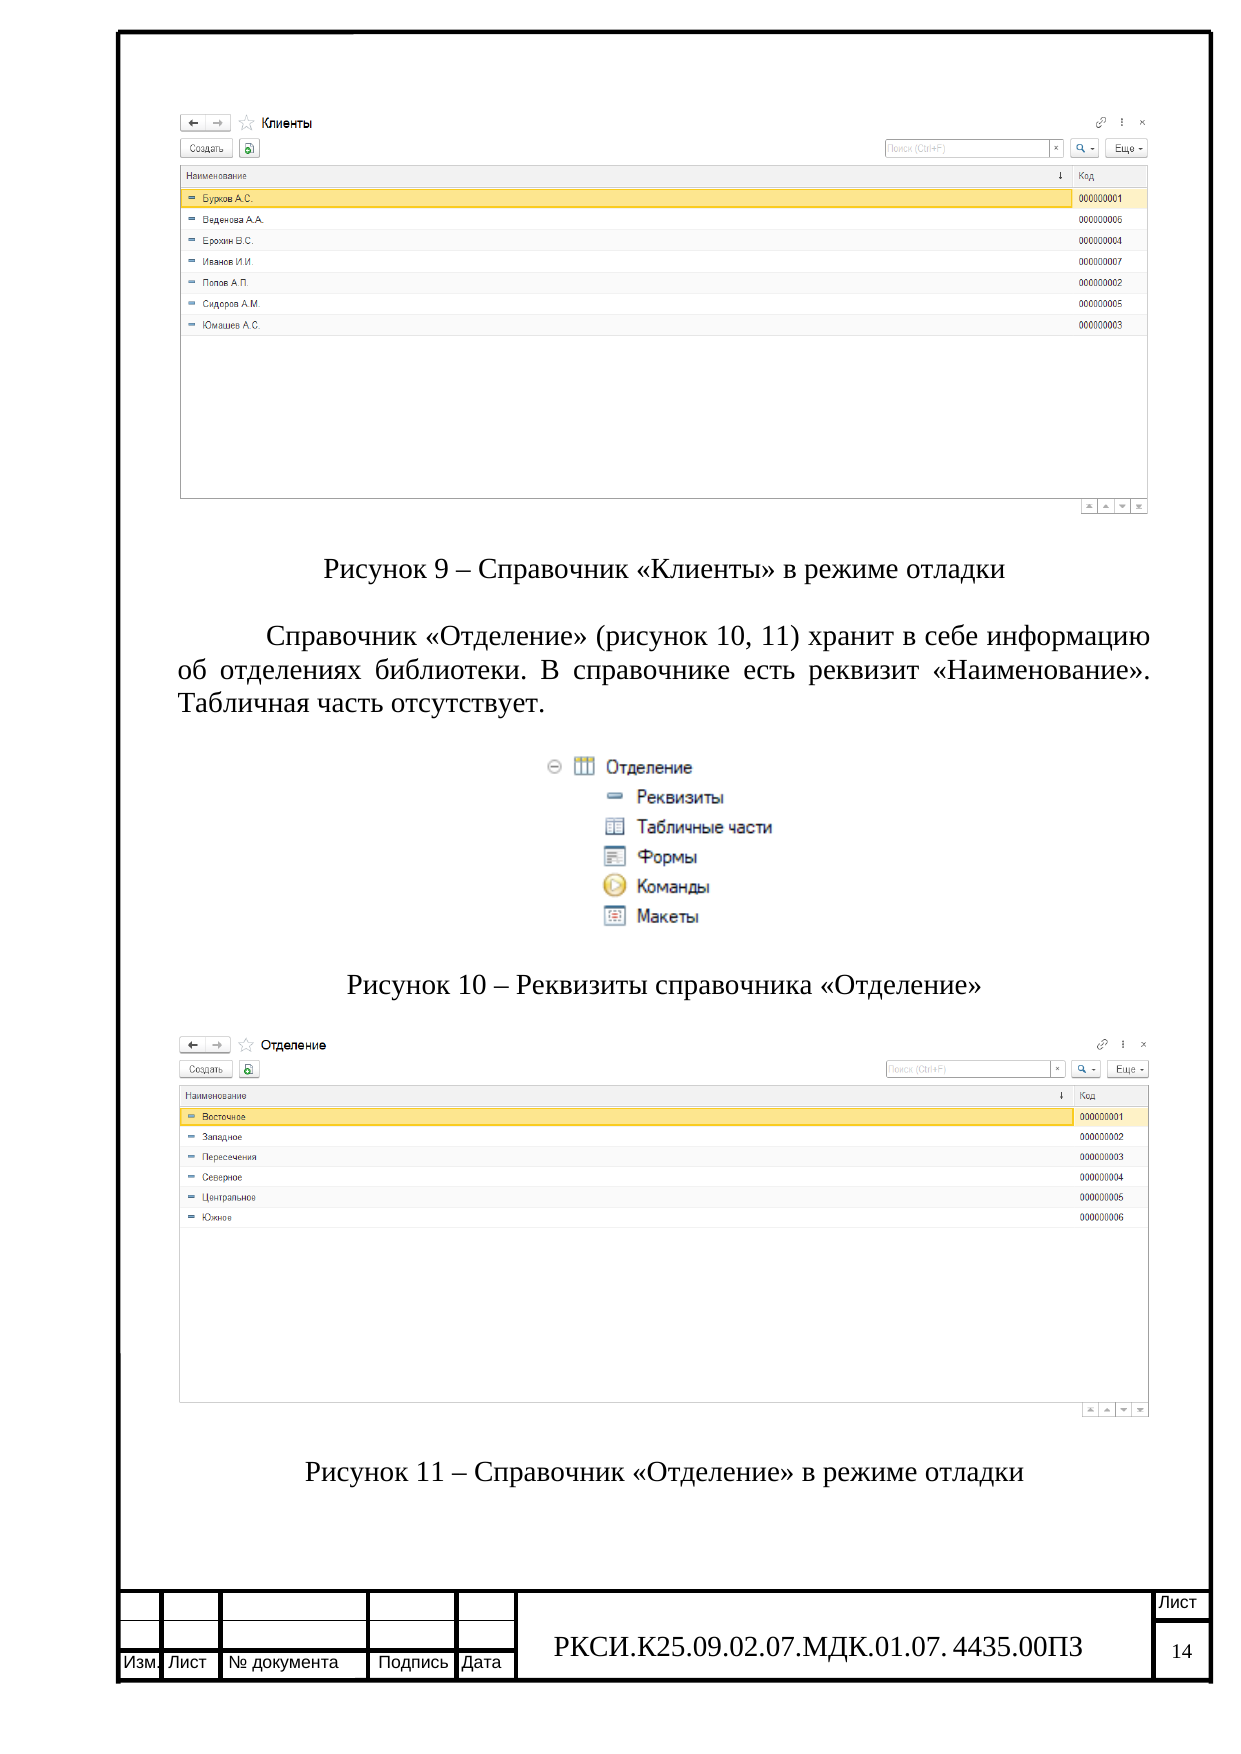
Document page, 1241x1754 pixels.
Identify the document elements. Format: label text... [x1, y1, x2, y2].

text Рисунок 10 – Реквизиты справочника «Отделение» [177, 967, 1152, 1001]
picture [177, 1034, 1152, 1421]
picture [177, 112, 1152, 518]
text Рисунок 11 – Справочник «Отделение» в режиме отладки [177, 1454, 1152, 1488]
text Рисунок 9 – Справочник «Клиенты» в режиме отладки [177, 551, 1152, 585]
text Справочник «Отделение» (рисунок 10, 11) хранит в себе информацию об отделениях библиотеки. В справочнике есть реквизит «Наименование». Табличная часть отсутствует. [177, 618, 1152, 719]
picture [540, 752, 789, 934]
